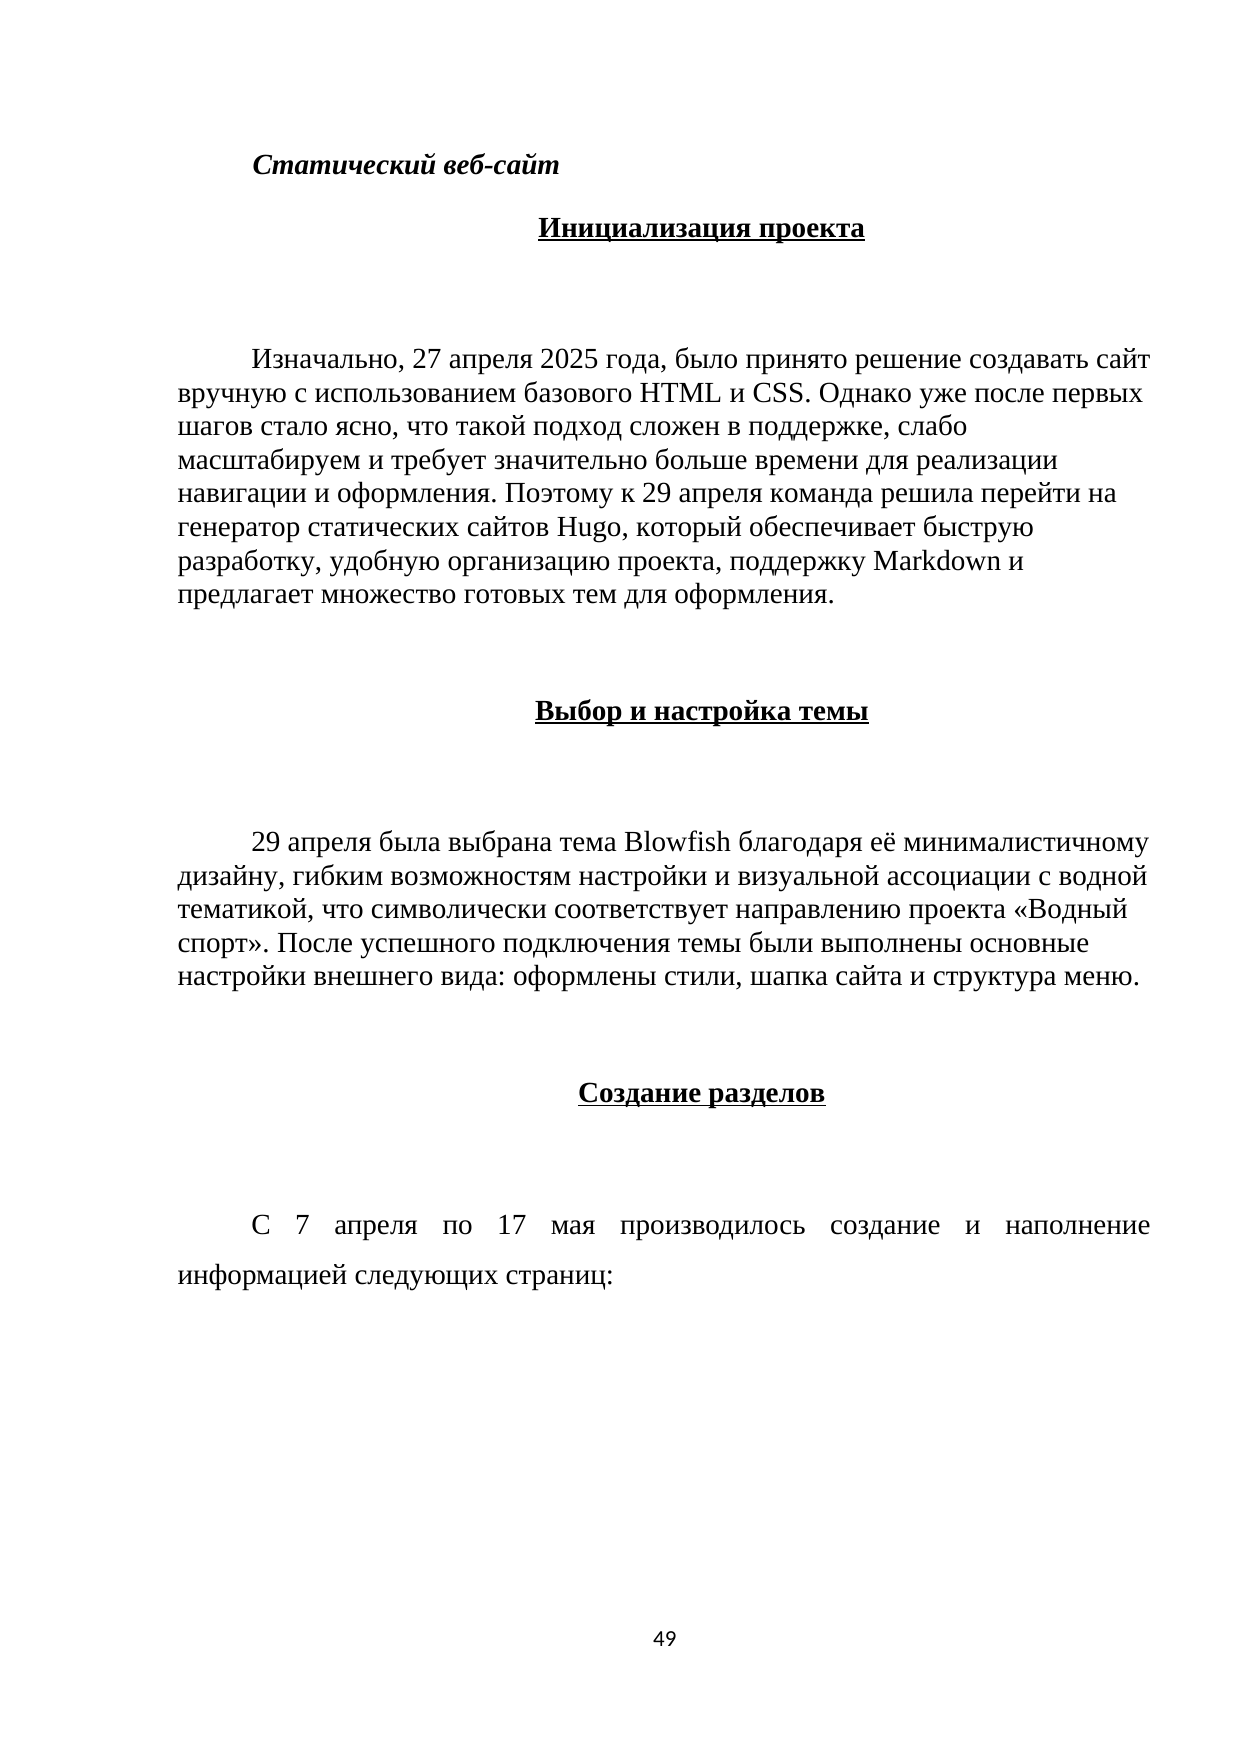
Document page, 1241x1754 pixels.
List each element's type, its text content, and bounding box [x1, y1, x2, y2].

text С 7 апреля по 17 мая производилось создание и наполнение информацией следующих страниц: [177, 1207, 1152, 1291]
text 29 апреля была выбрана тема Blowfish благодаря её минималистичному дизайну, гибким возможностям настройки и визуальной ассоциации с водной тематикой, что символически соответствует направлению проекта «Водный спорт». После успешного подключения темы были выполнены основные настройки внешнего вида: оформлены стили, шапка сайта и структура меню. [177, 824, 1152, 992]
subtitle Инициализация проекта [252, 210, 1152, 244]
text Изначально, 27 апреля 2025 года, было принято решение создавать сайт вручную с использованием базового HTML и CSS. Однако уже после первых шагов стало ясно, что такой подход сложен в поддержке, слабо масштабируем и требует значительно больше времени для реализации навигации и оформления. Поэтому к 29 апреля команда решила перейти на генератор статических сайтов Hugo, который обеспечивает быструю разработку, удобную организацию проекта, поддержку Markdown и предлагает множество готовых тем для оформления. [177, 341, 1152, 610]
subtitle Выбор и настройка темы [252, 693, 1152, 727]
text Статический веб-сайт [252, 147, 1152, 181]
subtitle Создание разделов [252, 1076, 1152, 1109]
